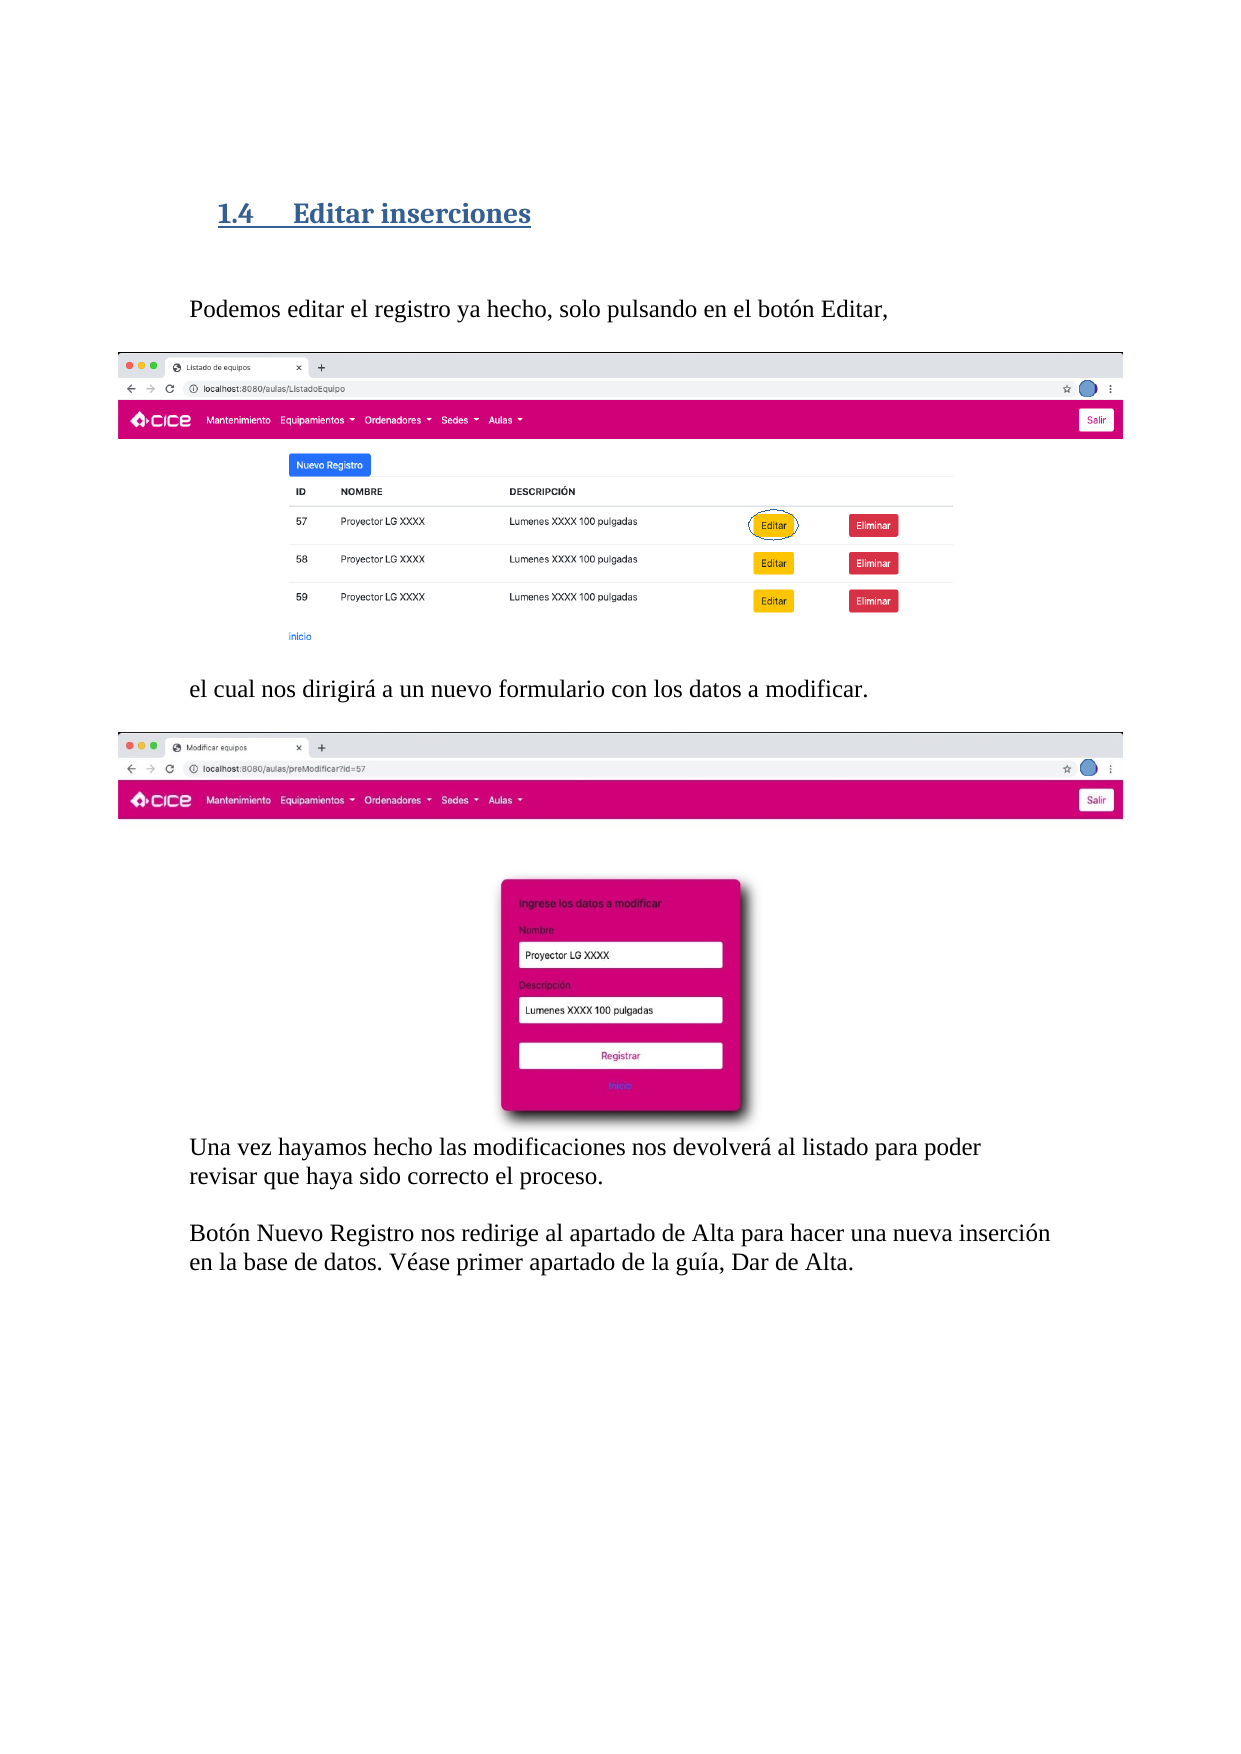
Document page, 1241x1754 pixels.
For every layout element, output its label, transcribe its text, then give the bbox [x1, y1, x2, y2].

picture [118, 732, 189, 1132]
picture [118, 352, 1123, 648]
picture [1011, 732, 1123, 1132]
text Una vez hayamos hecho las modificaciones nos devolverá al listado para poder revisar que haya sido correcto el proceso. [189, 729, 1011, 1189]
text el cual nos dirigirá a un nuevo formulario con los datos a modificar. [189, 674, 1063, 703]
subtitle Editar inserciones [218, 198, 787, 231]
text Botón Nuevo Registro nos redirige al apartado de Alta para hacer una nueva inserción en la base de datos. Véase primer apartado de la guía, Dar de Alta. [189, 1218, 1063, 1276]
text Podemos editar el registro ya hecho, solo pulsando en el botón Editar, [189, 294, 1063, 323]
